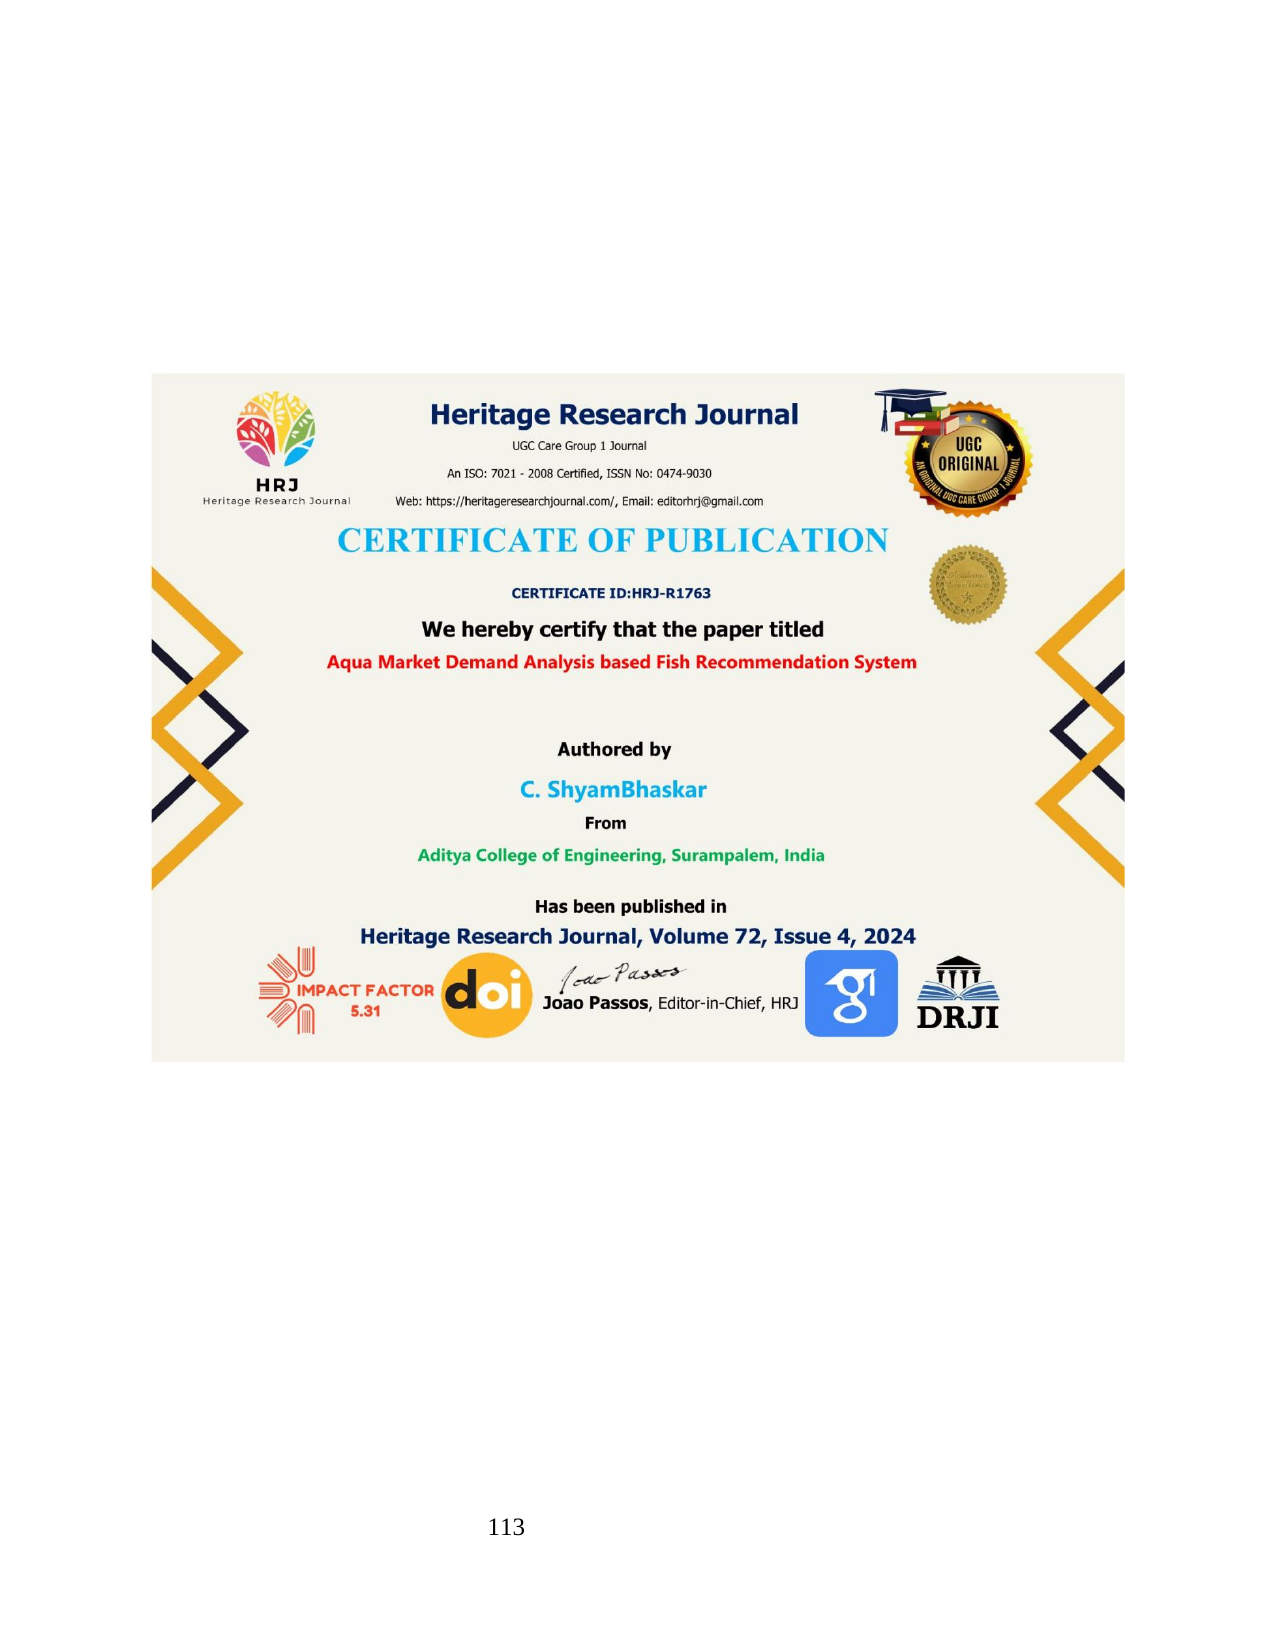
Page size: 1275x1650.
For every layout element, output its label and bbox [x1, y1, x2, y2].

picture [150, 372, 1125, 1062]
